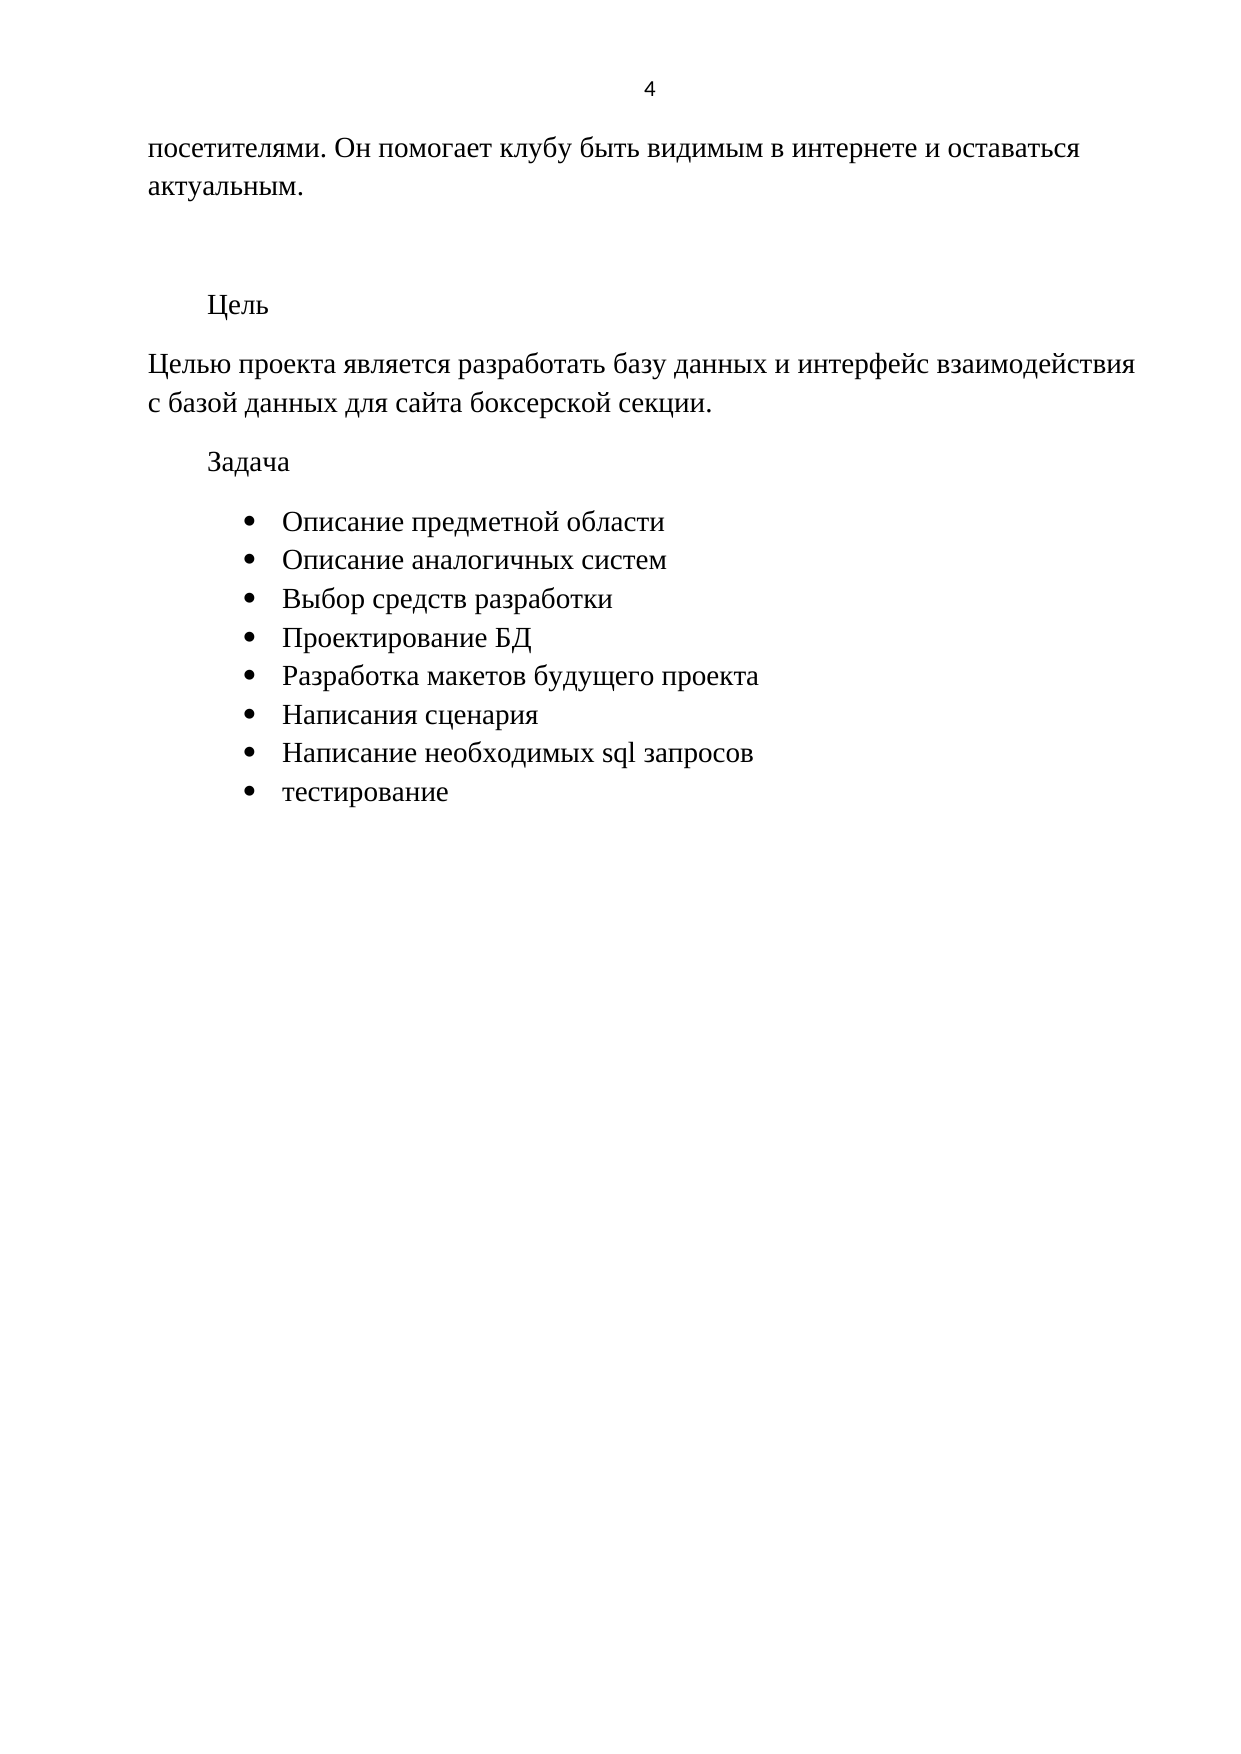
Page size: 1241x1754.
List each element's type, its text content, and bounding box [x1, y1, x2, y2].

list тестирование [244, 774, 1152, 808]
list Проектирование БД [244, 620, 1152, 653]
text Задача [148, 444, 1152, 478]
list Выбор средств разработки [244, 581, 1152, 615]
list Написание необходимых sql запросов [244, 736, 1152, 769]
text Целью проекта является разработать базу данных и интерфейс взаимодействия с базой данных для сайта боксерской секции. [148, 346, 1152, 418]
list Написания сценария [244, 697, 1152, 731]
text Цель [148, 287, 1152, 321]
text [148, 130, 1152, 202]
list Описание предметной области [244, 504, 1152, 537]
list Разработка макетов будущего проекта [244, 658, 1152, 692]
list Описание аналогичных систем [244, 542, 1152, 576]
